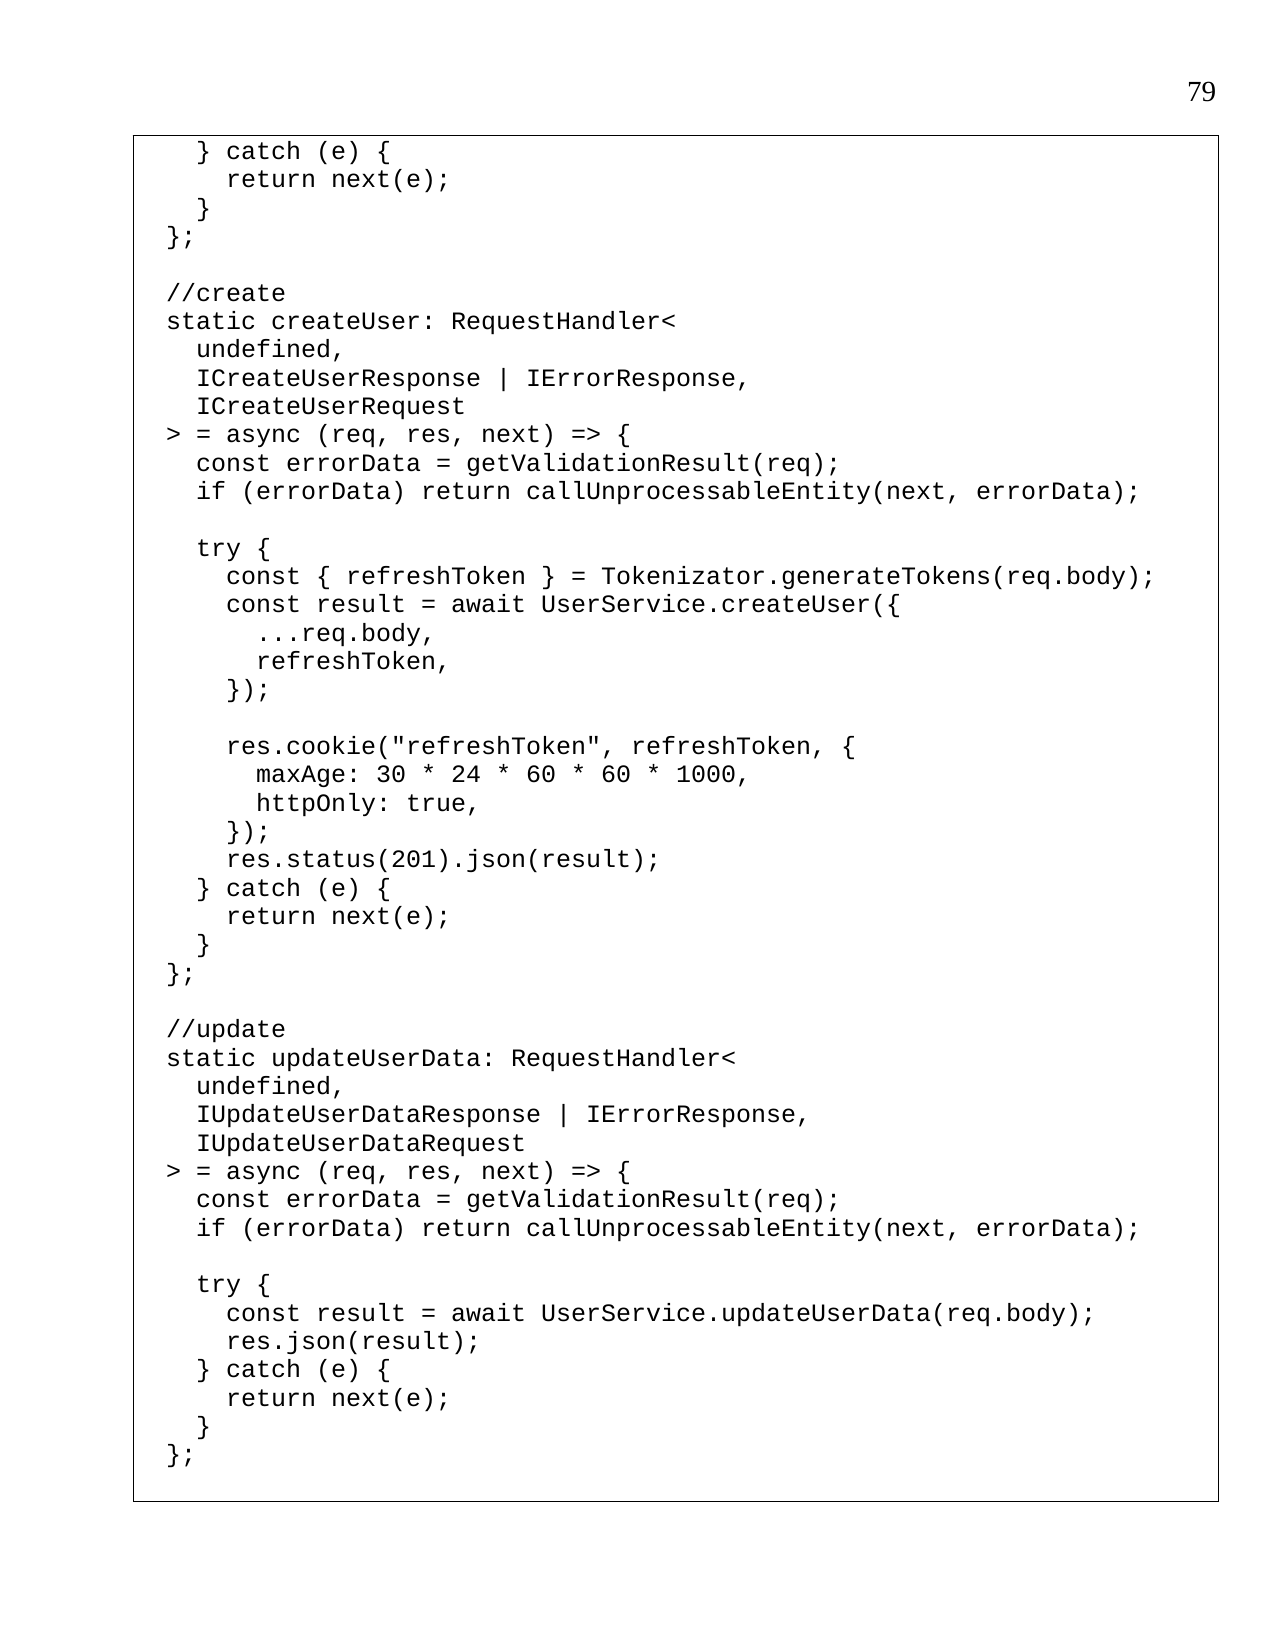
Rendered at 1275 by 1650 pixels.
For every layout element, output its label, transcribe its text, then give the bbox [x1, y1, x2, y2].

text IUpdateUserDataResponse | IErrorResponse, [136, 1102, 1216, 1130]
text maxAge: 30 * 24 * 60 * 60 * 1000, [136, 762, 1216, 790]
text static createUser: RequestHandler< [136, 308, 1216, 337]
text res.cookie("refreshToken", refreshToken, { [136, 733, 1216, 762]
text } [136, 1413, 1216, 1442]
text }; [136, 1442, 1216, 1470]
text undefined, [136, 1073, 1216, 1102]
text return next(e); [136, 167, 1216, 195]
text static updateUserData: RequestHandler< [136, 1045, 1216, 1073]
text } catch (e) { [134, 136, 1218, 167]
text return next(e); [136, 903, 1216, 932]
text }; [136, 960, 1216, 988]
text }); [136, 818, 1216, 847]
text const { refreshToken } = Tokenizator.generateTokens(req.body); [136, 563, 1216, 592]
text } catch (e) { [136, 875, 1216, 903]
text //update [136, 1017, 1216, 1045]
text if (errorData) return callUnprocessableEntity(next, errorData); [136, 478, 1216, 507]
text > = async (req, res, next) => { [136, 422, 1216, 450]
text ICreateUserResponse | IErrorResponse, [136, 365, 1216, 393]
text refreshToken, [136, 648, 1216, 677]
text > = async (req, res, next) => { [136, 1158, 1216, 1187]
text }; [136, 223, 1216, 252]
text ICreateUserRequest [136, 393, 1216, 422]
text //create [136, 280, 1216, 308]
text } [136, 932, 1216, 960]
text httpOnly: true, [136, 790, 1216, 818]
text } [136, 195, 1216, 223]
text res.status(201).json(result); [136, 847, 1216, 875]
text return next(e); [136, 1385, 1216, 1413]
text try { [136, 1272, 1216, 1300]
text ...req.body, [136, 620, 1216, 648]
text const result = await UserService.updateUserData(req.body); [136, 1300, 1216, 1328]
text const errorData = getValidationResult(req); [136, 450, 1216, 478]
text res.json(result); [136, 1328, 1216, 1357]
text const errorData = getValidationResult(req); [136, 1187, 1216, 1215]
text undefined, [136, 337, 1216, 365]
text } catch (e) { [136, 1357, 1216, 1385]
text }); [136, 677, 1216, 705]
text IUpdateUserDataRequest [136, 1130, 1216, 1158]
text try { [136, 535, 1216, 563]
text const result = await UserService.createUser({ [136, 592, 1216, 620]
text if (errorData) return callUnprocessableEntity(next, errorData); [136, 1215, 1216, 1243]
